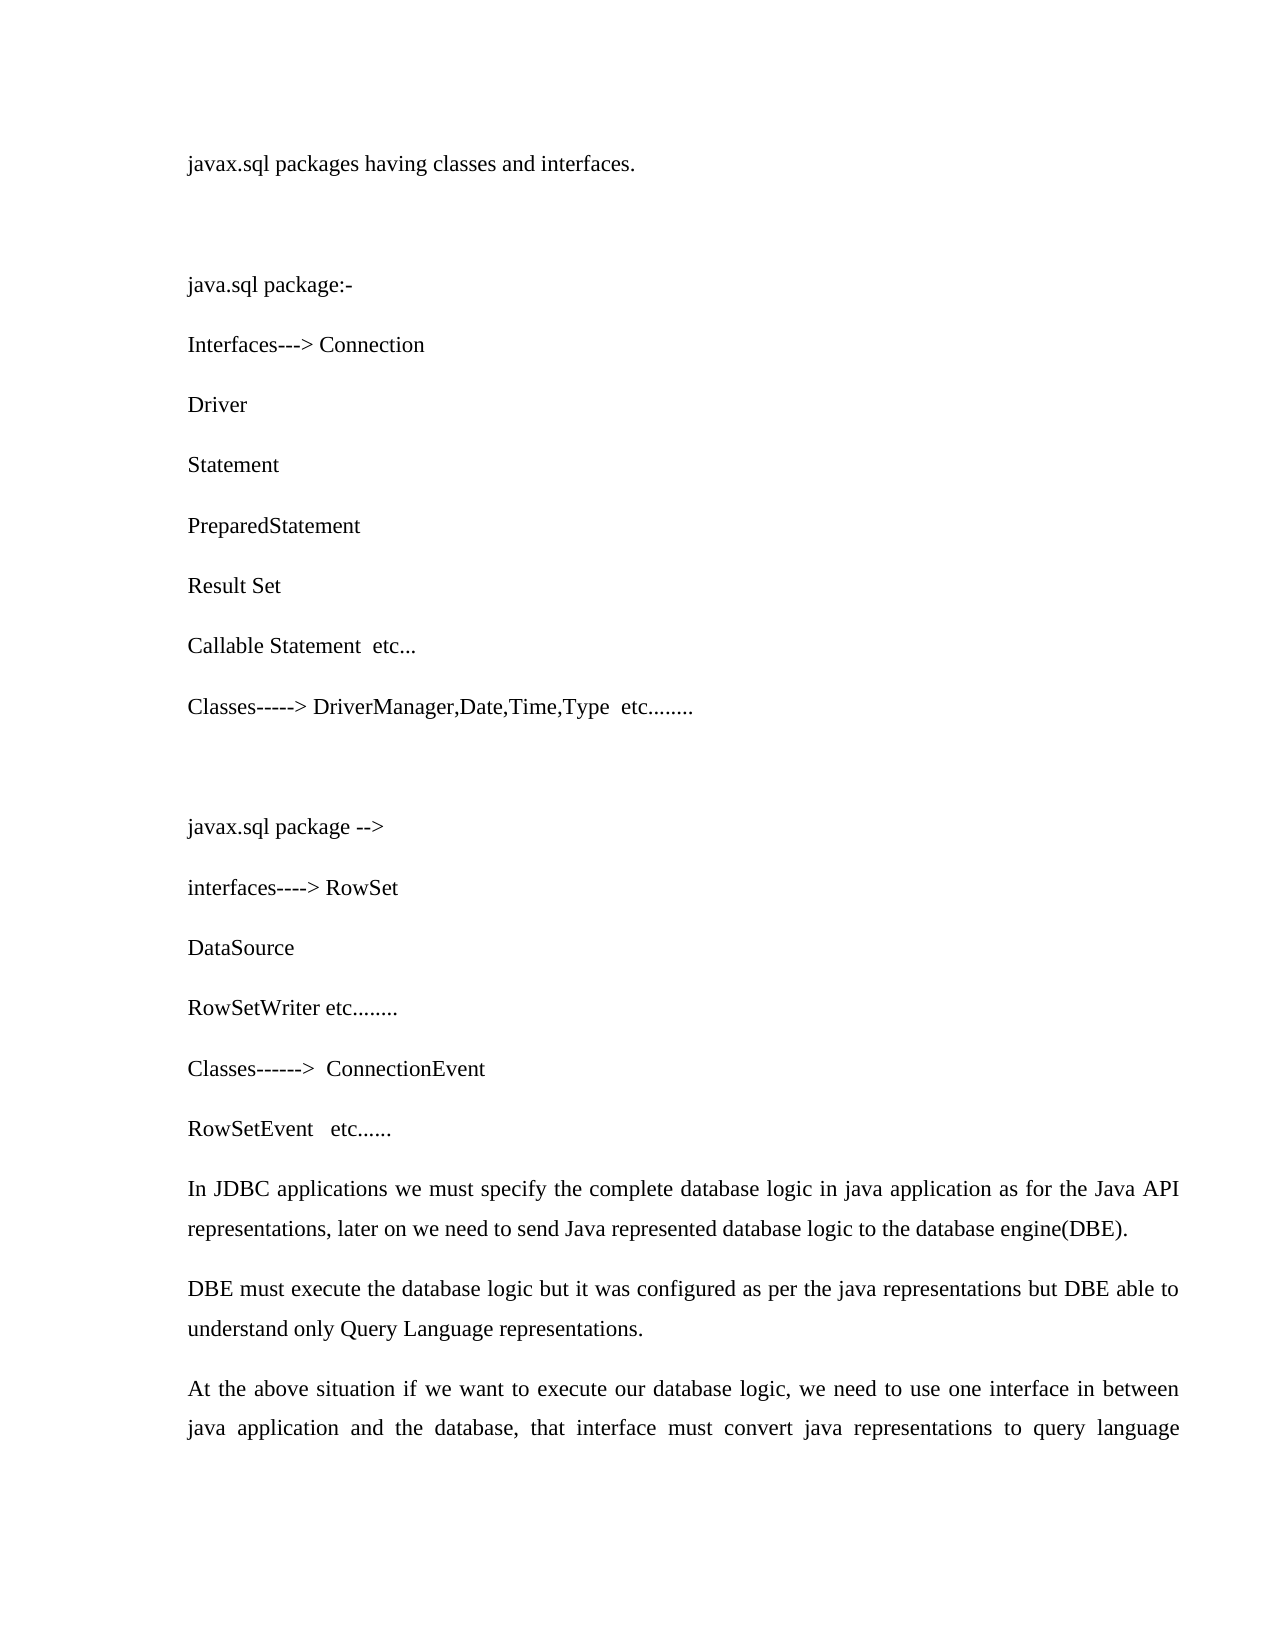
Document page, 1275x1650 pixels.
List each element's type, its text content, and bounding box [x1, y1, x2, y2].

text Classes-----> DriverManager,Date,Time,Type etc........ [187, 693, 1181, 719]
text PreparedStatement [187, 512, 1181, 538]
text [187, 1375, 1181, 1441]
text javax.sql packages having classes and interfaces. [187, 150, 1181, 176]
text Driver [187, 391, 1181, 418]
text DBE must execute the database logic but it was configured as per the java representations but DBE able to understand only Query Language representations. [187, 1275, 1181, 1341]
text RowSetWriter etc........ [187, 994, 1181, 1021]
text interfaces----> RowSet [187, 874, 1181, 900]
text java.sql package:- [187, 271, 1181, 297]
text Interfaces---> Connection [187, 331, 1181, 357]
text Callable Statement etc... [187, 632, 1181, 659]
text In JDBC applications we must specify the complete database logic in java application as for the Java API representations, later on we need to send Java represented database logic to the database engine(DBE). [187, 1175, 1181, 1241]
text Classes------> ConnectionEvent [187, 1055, 1181, 1081]
text Statement [187, 452, 1181, 478]
text RowSetEvent etc...... [187, 1115, 1181, 1141]
text DataSource [187, 934, 1181, 960]
text Result Set [187, 572, 1181, 598]
text javax.sql package --> [187, 813, 1181, 840]
